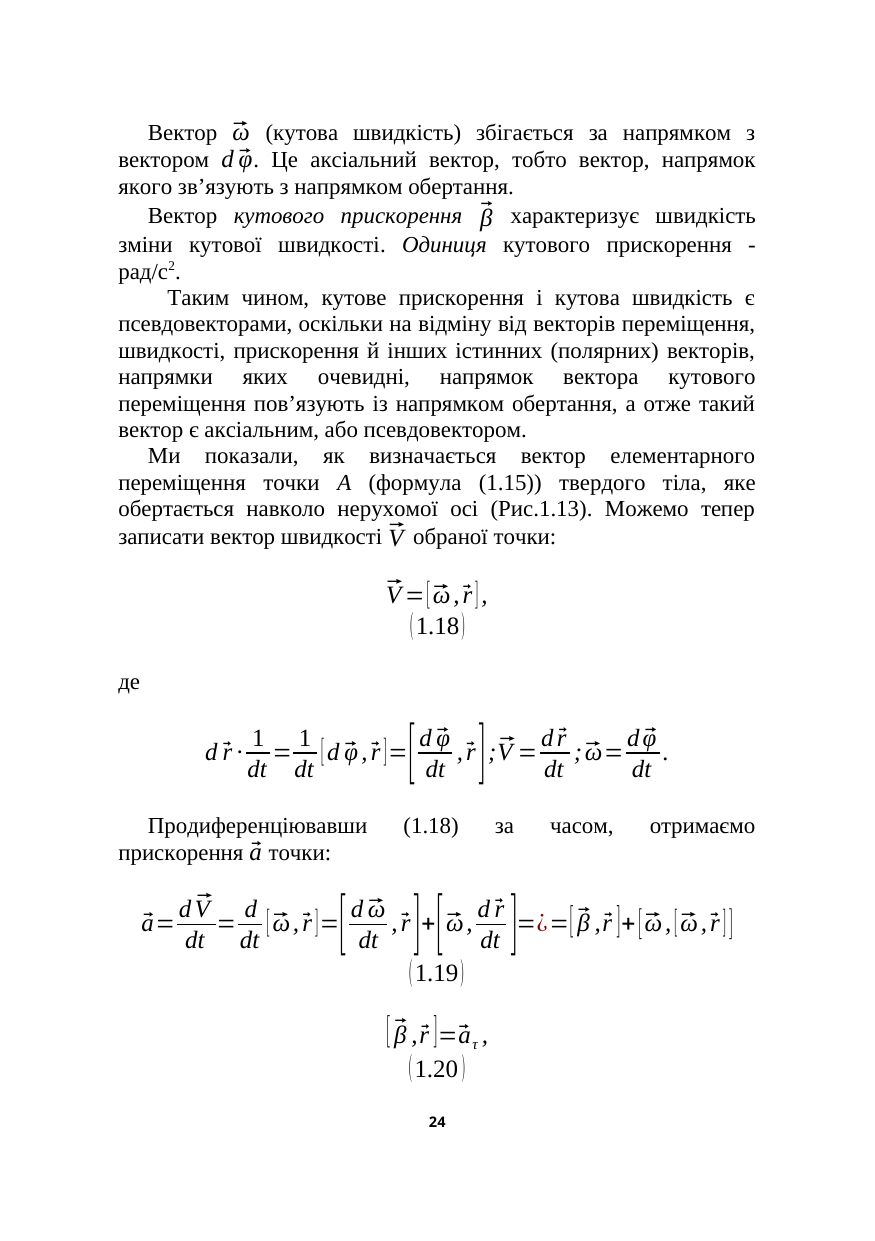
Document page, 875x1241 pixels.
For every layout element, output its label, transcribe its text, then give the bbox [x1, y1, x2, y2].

text Ми показали, як визначається вектор елементарного переміщення точки А (формула (1.15)) твердого тіла, яке обертається навколо нерухомої осі (Рис.1.13). Можемо тепер записати вектор швидкості обраної точки: [118, 442, 756, 552]
text Вектор (кутова швидкість) збігається за напрямком з вектором . Це аксіальний вектор, тобто вектор, напрямок якого зв’язують з напрямком обертання. [118, 118, 756, 200]
text Вектор кутового прискорення характеризує швидкість зміни кутової швидкості. Одиниця кутового прискорення - рад/с2. [118, 200, 756, 284]
text Продиференціювавши (1.18) за часом, отримаємо прискорення точки: [118, 812, 756, 866]
text де [118, 668, 756, 695]
text Таким чином, кутове прискорення і кутова швидкість є псевдовекторами, оскільки на відміну від векторів переміщення, швидкості, прискорення й інших істинних (полярних) векторів, напрямки яких очевидні, напрямок вектора кутового переміщення пов’язують із напрямком обертання, а отже такий вектор є аксіальним, або псевдовектором. [118, 284, 756, 442]
